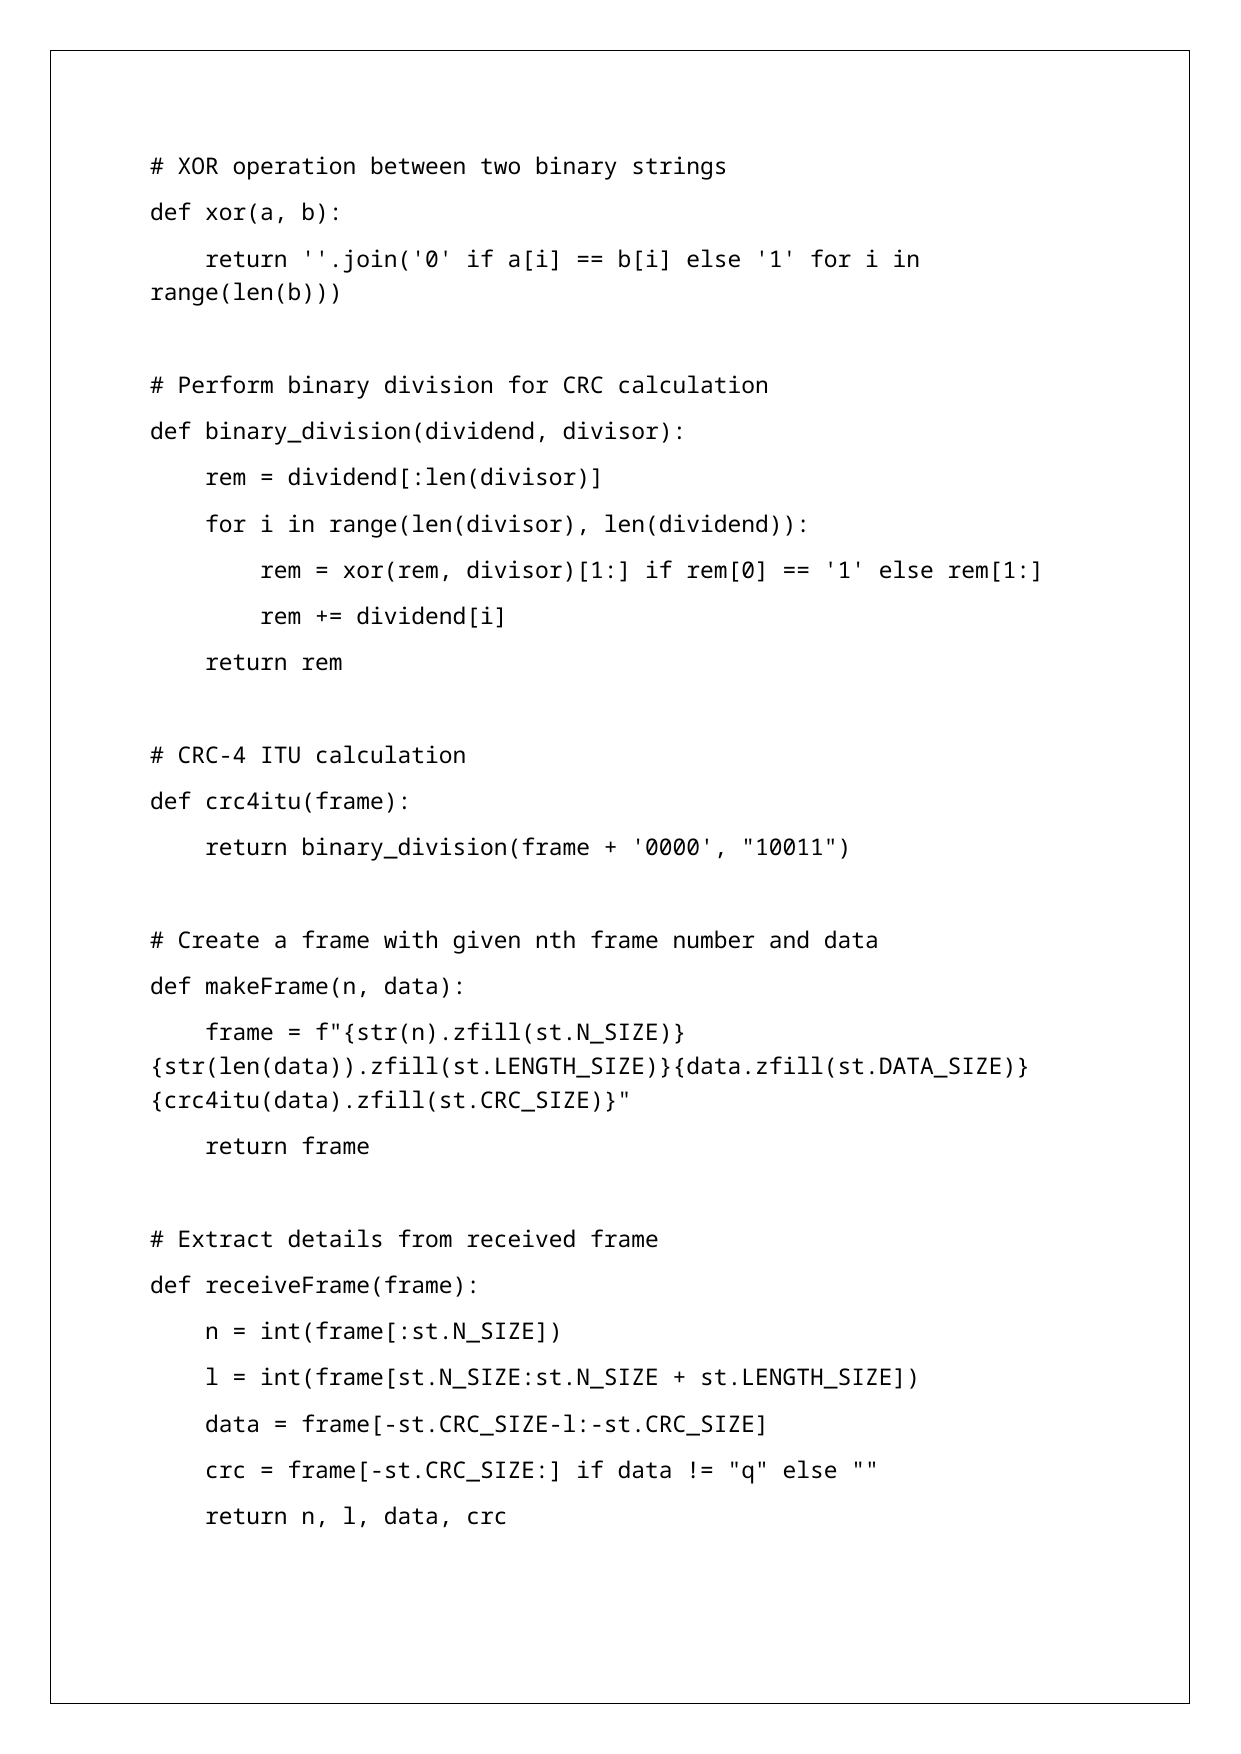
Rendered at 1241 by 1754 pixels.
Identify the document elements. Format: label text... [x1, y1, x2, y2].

text # Create a frame with given nth frame number and data [150, 924, 1090, 955]
text rem = dividend[:len(divisor)] [150, 461, 1090, 492]
text frame = f"{str(n).zfill(st.N_SIZE)}{str(len(data)).zfill(st.LENGTH_SIZE)}{data.zfill(st.DATA_SIZE)}{crc4itu(data).zfill(st.CRC_SIZE)}" [150, 1016, 1090, 1115]
text return binary_division(frame + '0000', "10011") [150, 831, 1090, 862]
text rem = xor(rem, divisor)[1:] if rem[0] == '1' else rem[1:] [150, 554, 1090, 585]
text for i in range(len(divisor), len(dividend)): [150, 507, 1090, 539]
text return frame [150, 1130, 1090, 1161]
text return ''.join('0' if a[i] == b[i] else '1' for i in range(len(b))) [150, 242, 1090, 307]
text # XOR operation between two binary strings [150, 150, 1090, 181]
text def makeFrame(n, data): [150, 970, 1090, 1001]
text data = frame[-st.CRC_SIZE-l:-st.CRC_SIZE] [150, 1407, 1090, 1439]
text def crc4itu(frame): [150, 785, 1090, 816]
text # Extract details from received frame [150, 1222, 1090, 1254]
text l = int(frame[st.N_SIZE:st.N_SIZE + st.LENGTH_SIZE]) [150, 1361, 1090, 1392]
text # Perform binary division for CRC calculation [150, 369, 1090, 400]
text n = int(frame[:st.N_SIZE]) [150, 1315, 1090, 1346]
text return n, l, data, crc [150, 1500, 1090, 1531]
text return rem [150, 646, 1090, 677]
text def binary_division(dividend, divisor): [150, 415, 1090, 446]
text def xor(a, b): [150, 196, 1090, 227]
text # CRC-4 ITU calculation [150, 739, 1090, 770]
text def receiveFrame(frame): [150, 1269, 1090, 1300]
text crc = frame[-st.CRC_SIZE:] if data != "q" else "" [150, 1454, 1090, 1485]
text rem += dividend[i] [150, 600, 1090, 631]
